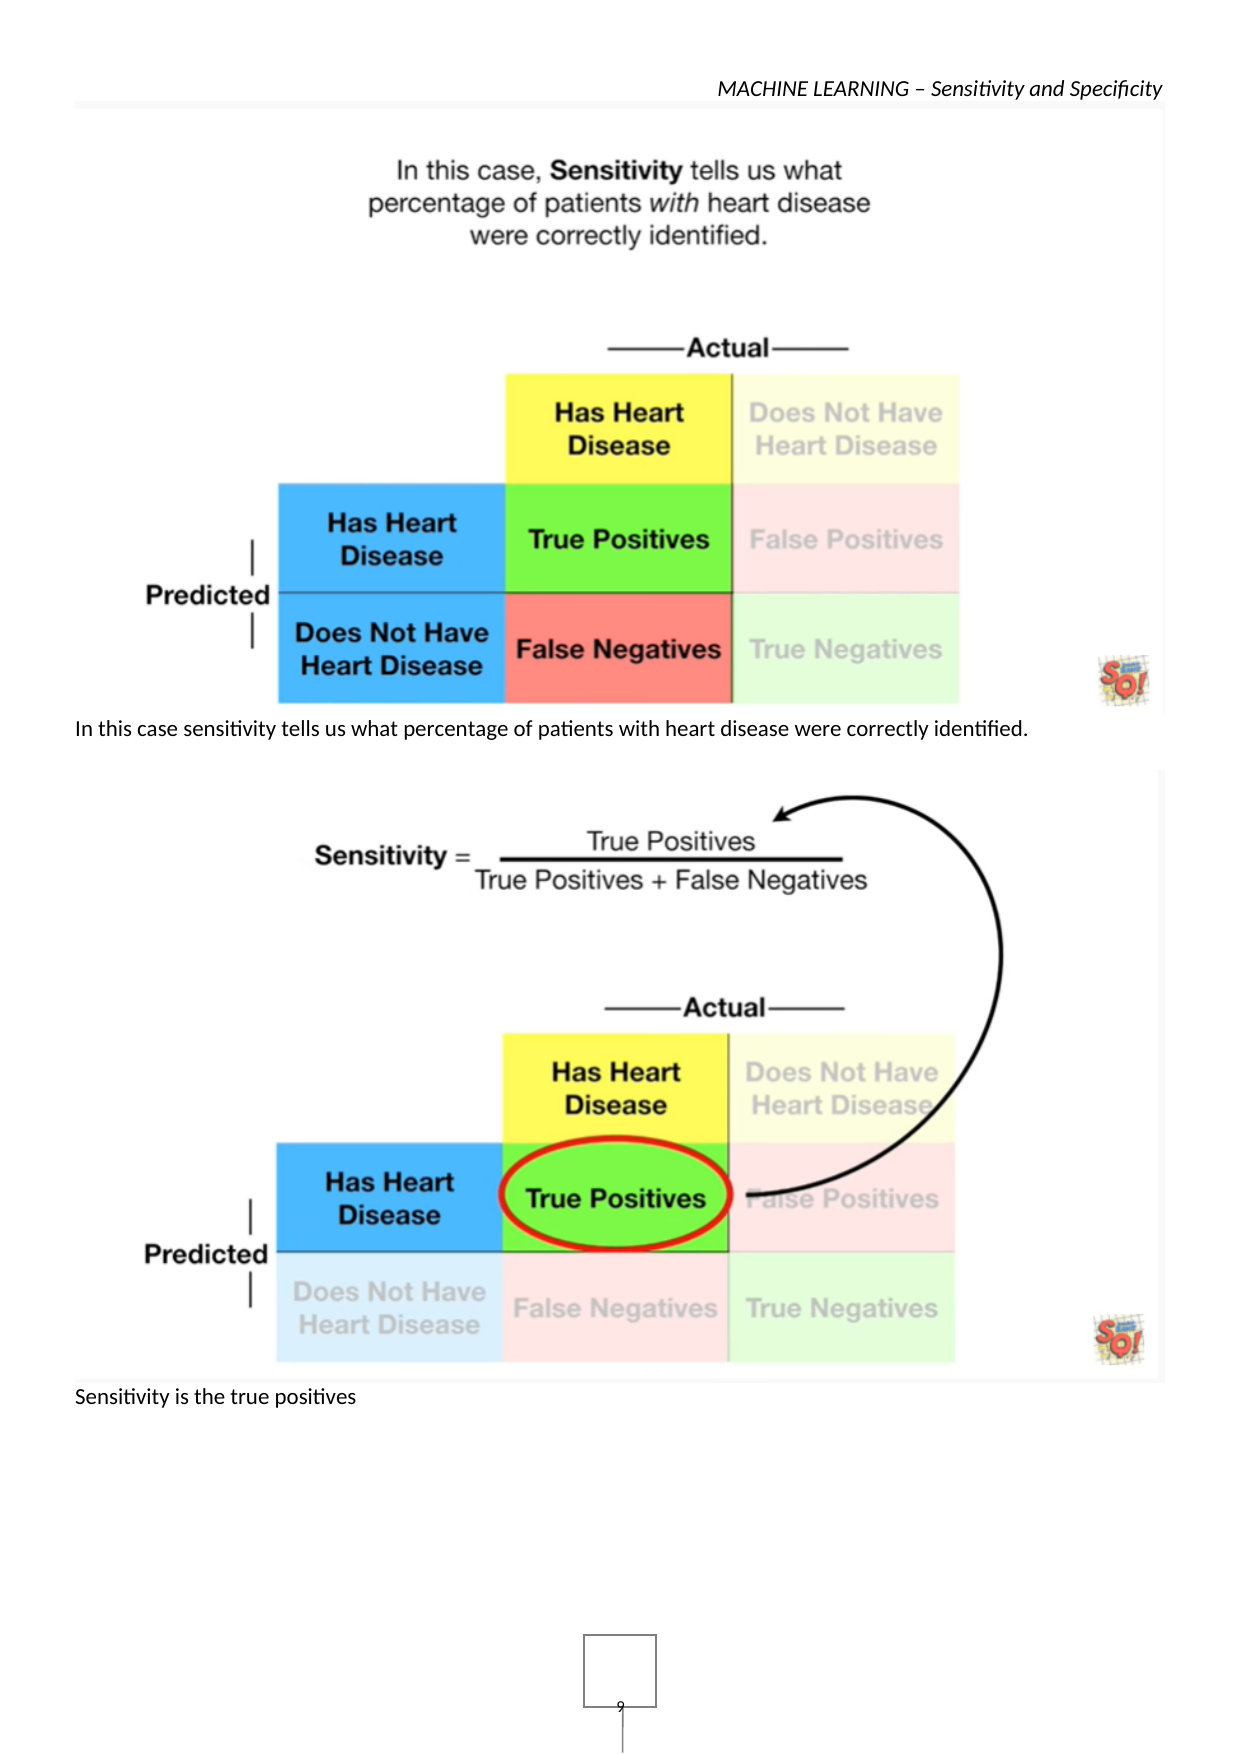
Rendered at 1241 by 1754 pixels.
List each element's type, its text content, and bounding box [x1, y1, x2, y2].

picture [75, 101, 1166, 714]
text In this case sensitivity tells us what percentage of patients with heart disease were correctly identified. [75, 714, 1165, 742]
picture [75, 770, 1166, 1383]
text Sensitivity is the true positives [75, 1383, 1165, 1410]
